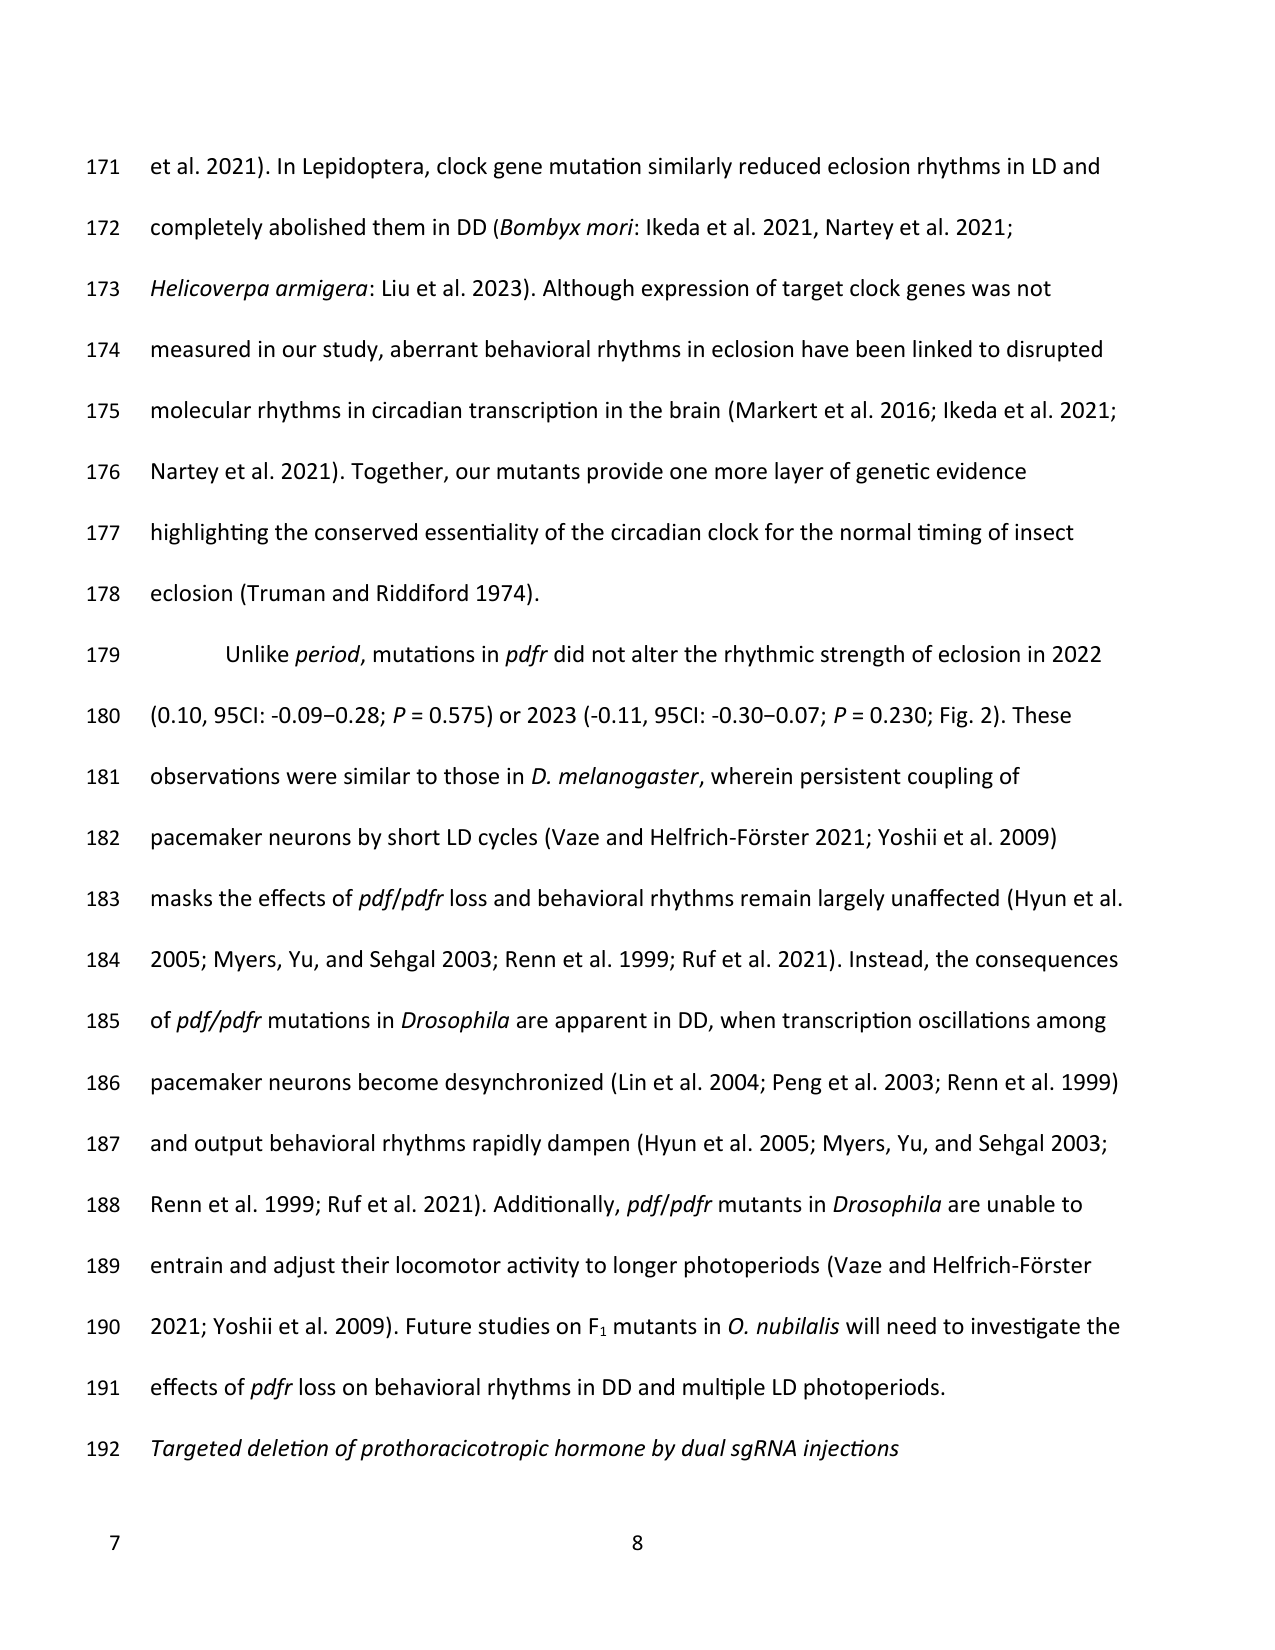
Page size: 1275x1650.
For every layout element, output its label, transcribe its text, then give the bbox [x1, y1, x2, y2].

text Unlike period, mutations in pdfr did not alter the rhythmic strength of eclosion in 2022 (0.10, 95CI: -0.09−0.28; P = 0.575) or 2023 (-0.11, 95CI: -0.30−0.07; P = 0.230; Fig. 2). These observations were similar to those in D. melanogaster, wherein persistent coupling of pacemaker neurons by short LD cycles (Vaze and Helfrich-Förster 2021; Yoshii et al. 2009) masks the effects of pdf/pdfr loss and behavioral rhythms remain largely unaffected (Hyun et al. 2005; Myers, Yu, and Sehgal 2003; Renn et al. 1999; Ruf et al. 2021). Instead, the consequences of pdf/pdfr mutations in Drosophila are apparent in DD, when transcription oscillations among pacemaker neurons become desynchronized (Lin et al. 2004; Peng et al. 2003; Renn et al. 1999) and output behavioral rhythms rapidly dampen (Hyun et al. 2005; Myers, Yu, and Sehgal 2003; Renn et al. 1999; Ruf et al. 2021). Additionally, pdf/pdfr mutants in Drosophila are unable to entrain and adjust their locomotor activity to longer photoperiods (Vaze and Helfrich-Förster 2021; Yoshii et al. 2009). Future studies on F1 mutants in O. nubilalis will need to investigate the effects of pdfr loss on behavioral rhythms in DD and multiple LD photoperiods. [150, 638, 1125, 1401]
text Targeted deletion of prothoracicotropic hormone by dual sgRNA injections [150, 1432, 1125, 1462]
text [150, 150, 1125, 608]
